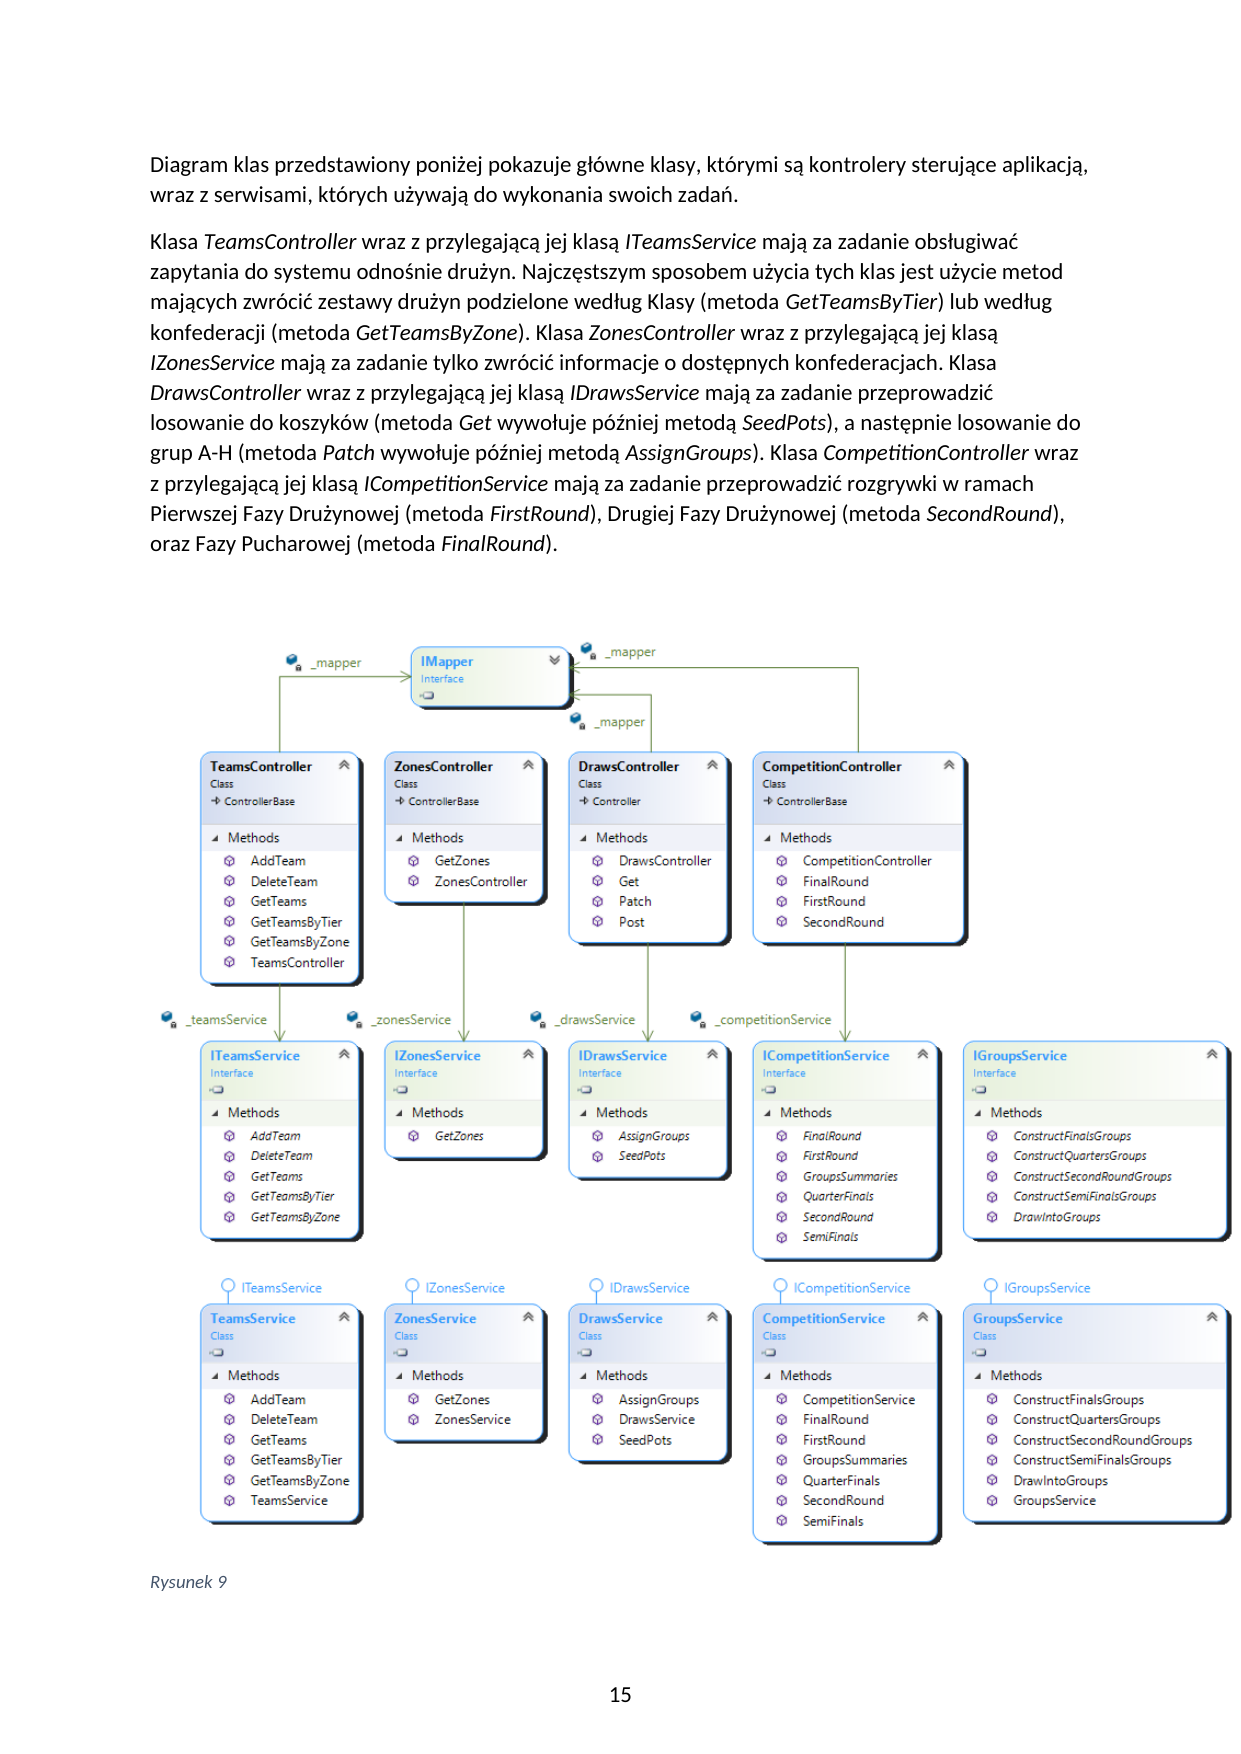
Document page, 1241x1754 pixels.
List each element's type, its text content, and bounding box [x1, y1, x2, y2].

picture [150, 631, 1236, 1551]
text Klasa TeamsController wraz z przylegającą jej klasą ITeamsService mają za zadanie obsługiwać zapytania do systemu odnośnie drużyn. Najczęstszym sposobem użycia tych klas jest użycie metod mających zwrócić zestawy drużyn podzielone według Klasy (metoda GetTeamsByTier) lub według konfederacji (metoda GetTeamsByZone). Klasa ZonesController wraz z przylegającą jej klasą IZonesService mają za zadanie tylko zwrócić informacje o dostępnych konfederacjach. Klasa DrawsController wraz z przylegającą jej klasą IDrawsService mają za zadanie przeprowadzić losowanie do koszyków (metoda Get wywołuje później metodą SeedPots), a następnie losowanie do grup A-H (metoda Patch wywołuje później metodą AssignGroups). Klasa CompetitionController wraz z przylegającą jej klasą ICompetitionService mają za zadanie przeprowadzić rozgrywki w ramach Pierwszej Fazy Drużynowej (metoda FirstRound), Drugiej Fazy Drużynowej (metoda SecondRound), oraz Fazy Pucharowej (metoda FinalRound). [150, 227, 1090, 557]
text Diagram klas przedstawiony poniżej pokazuje główne klasy, którymi są kontrolery sterujące aplikacją, wraz z serwisami, których używają do wykonania swoich zadań. [150, 150, 1090, 208]
